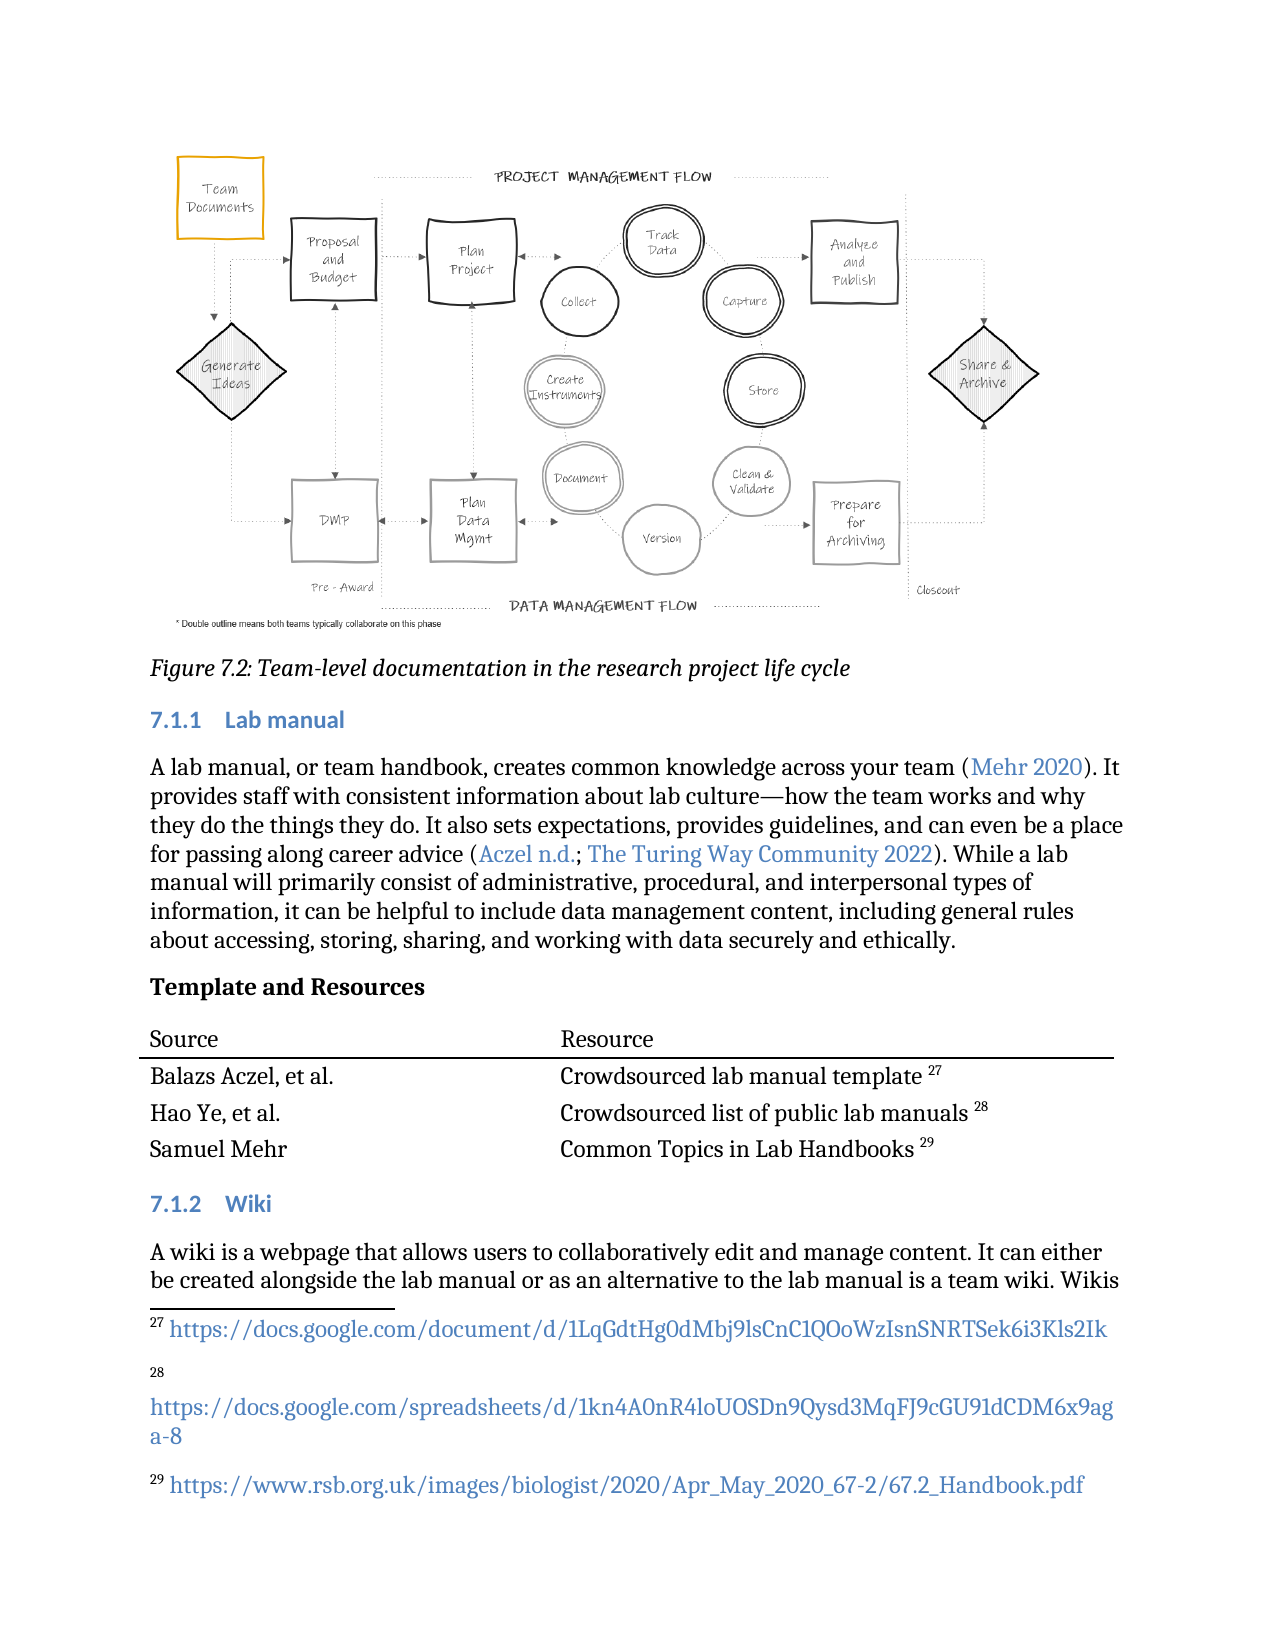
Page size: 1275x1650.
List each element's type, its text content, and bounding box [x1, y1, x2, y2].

table_cell Crowdsourced lab manual template [549, 1059, 1114, 1095]
table_cell Balazs Aczel, et al. [139, 1059, 549, 1095]
table_header Resource [549, 1021, 1114, 1057]
subtitle 7.1.2 Wiki [150, 1188, 1125, 1219]
picture [168, 150, 1044, 634]
table_header Source [139, 1021, 549, 1057]
text Template and Resources [150, 973, 1125, 1002]
table_cell Hao Ye, et al. [139, 1095, 549, 1131]
subtitle 7.1.1 Lab manual [150, 704, 1125, 734]
text Figure 7.2: Team-level documentation in the research project life cycle [150, 654, 1125, 683]
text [150, 1237, 1125, 1295]
table_cell Common Topics in Lab Handbooks [549, 1131, 1114, 1167]
table_cell Samuel Mehr [139, 1131, 549, 1167]
text A lab manual, or team handbook, creates common knowledge across your team (Mehr 2020). It provides staff with consistent information about lab culture—how the team works and why they do the things they do. It also sets expectations, provides guidelines, and can even be a place for passing along career advice (Aczel n.d.; The Turing Way Community 2022). While a lab manual will primarily consist of administrative, procedural, and interpersonal types of information, it can be helpful to include data management content, including general rules about accessing, storing, sharing, and working with data securely and ethically. [150, 753, 1125, 954]
table_cell Crowdsourced list of public lab manuals [549, 1095, 1114, 1131]
